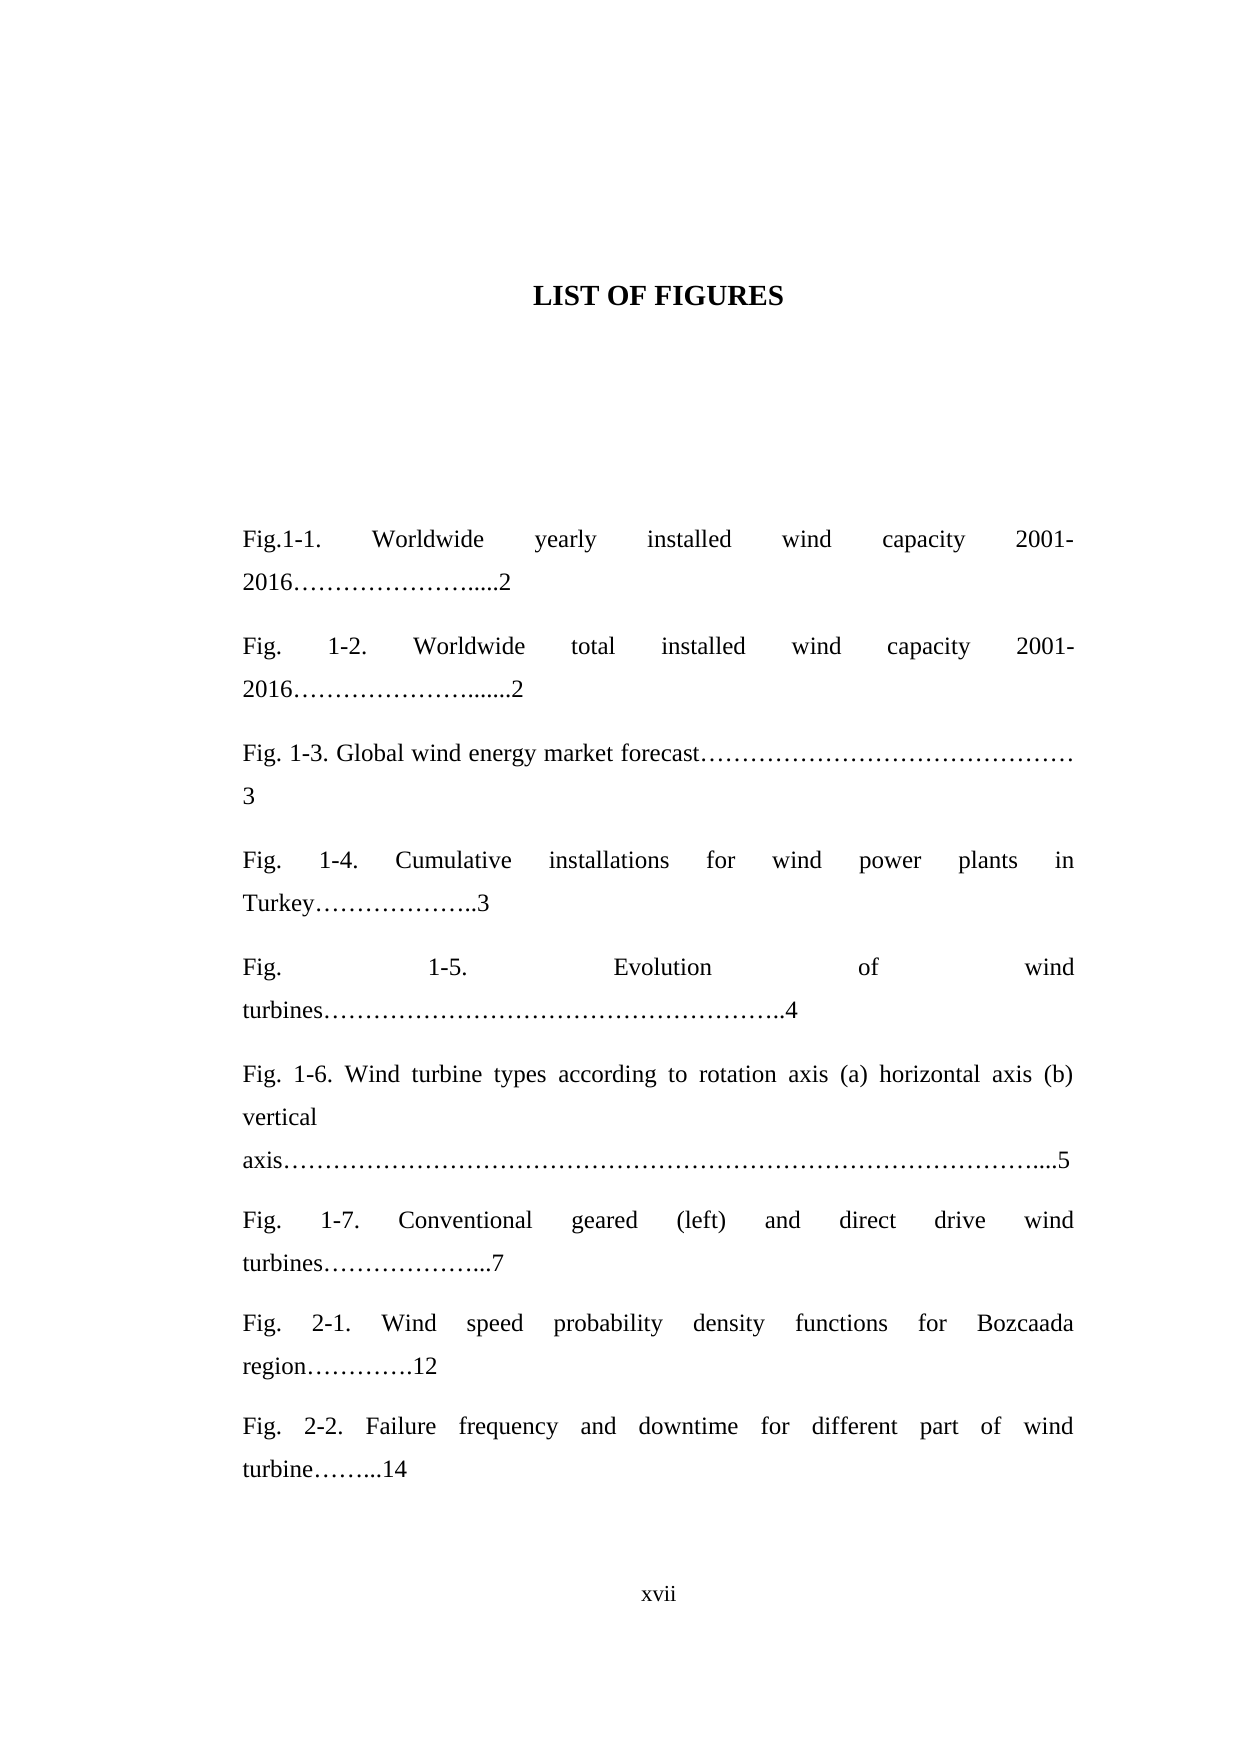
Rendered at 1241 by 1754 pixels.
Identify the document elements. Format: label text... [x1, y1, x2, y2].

text Fig. 1-5. Evolution of wind turbines………………………………………………..4 [242, 952, 1075, 1024]
text Fig. 2-1. Wind speed probability density functions for Bozcaada region………….12 [242, 1308, 1075, 1380]
text Fig. 1-6. Wind turbine types according to rotation axis (a) horizontal axis (b) vertical axis………………………………………………………………………………....5 [242, 1059, 1075, 1174]
text Fig. 2-2. Failure frequency and downtime for different part of wind turbine……...14 [242, 1411, 1075, 1483]
text LIST OF FIGURES [242, 278, 1075, 311]
text Fig. 1-4. Cumulative installations for wind power plants in Turkey………………..3 [242, 845, 1075, 917]
text Fig. 1-2. Worldwide total installed wind capacity 2001-2016………………….......2 [242, 631, 1075, 703]
text Fig. 1-3. Global wind energy market forecast………………………………………3 [242, 738, 1075, 810]
text Fig. 1-7. Conventional geared (left) and direct drive wind turbines………………...7 [242, 1205, 1075, 1277]
text Fig.1-1. Worldwide yearly installed wind capacity 2001-2016………………….....2 [242, 524, 1075, 596]
